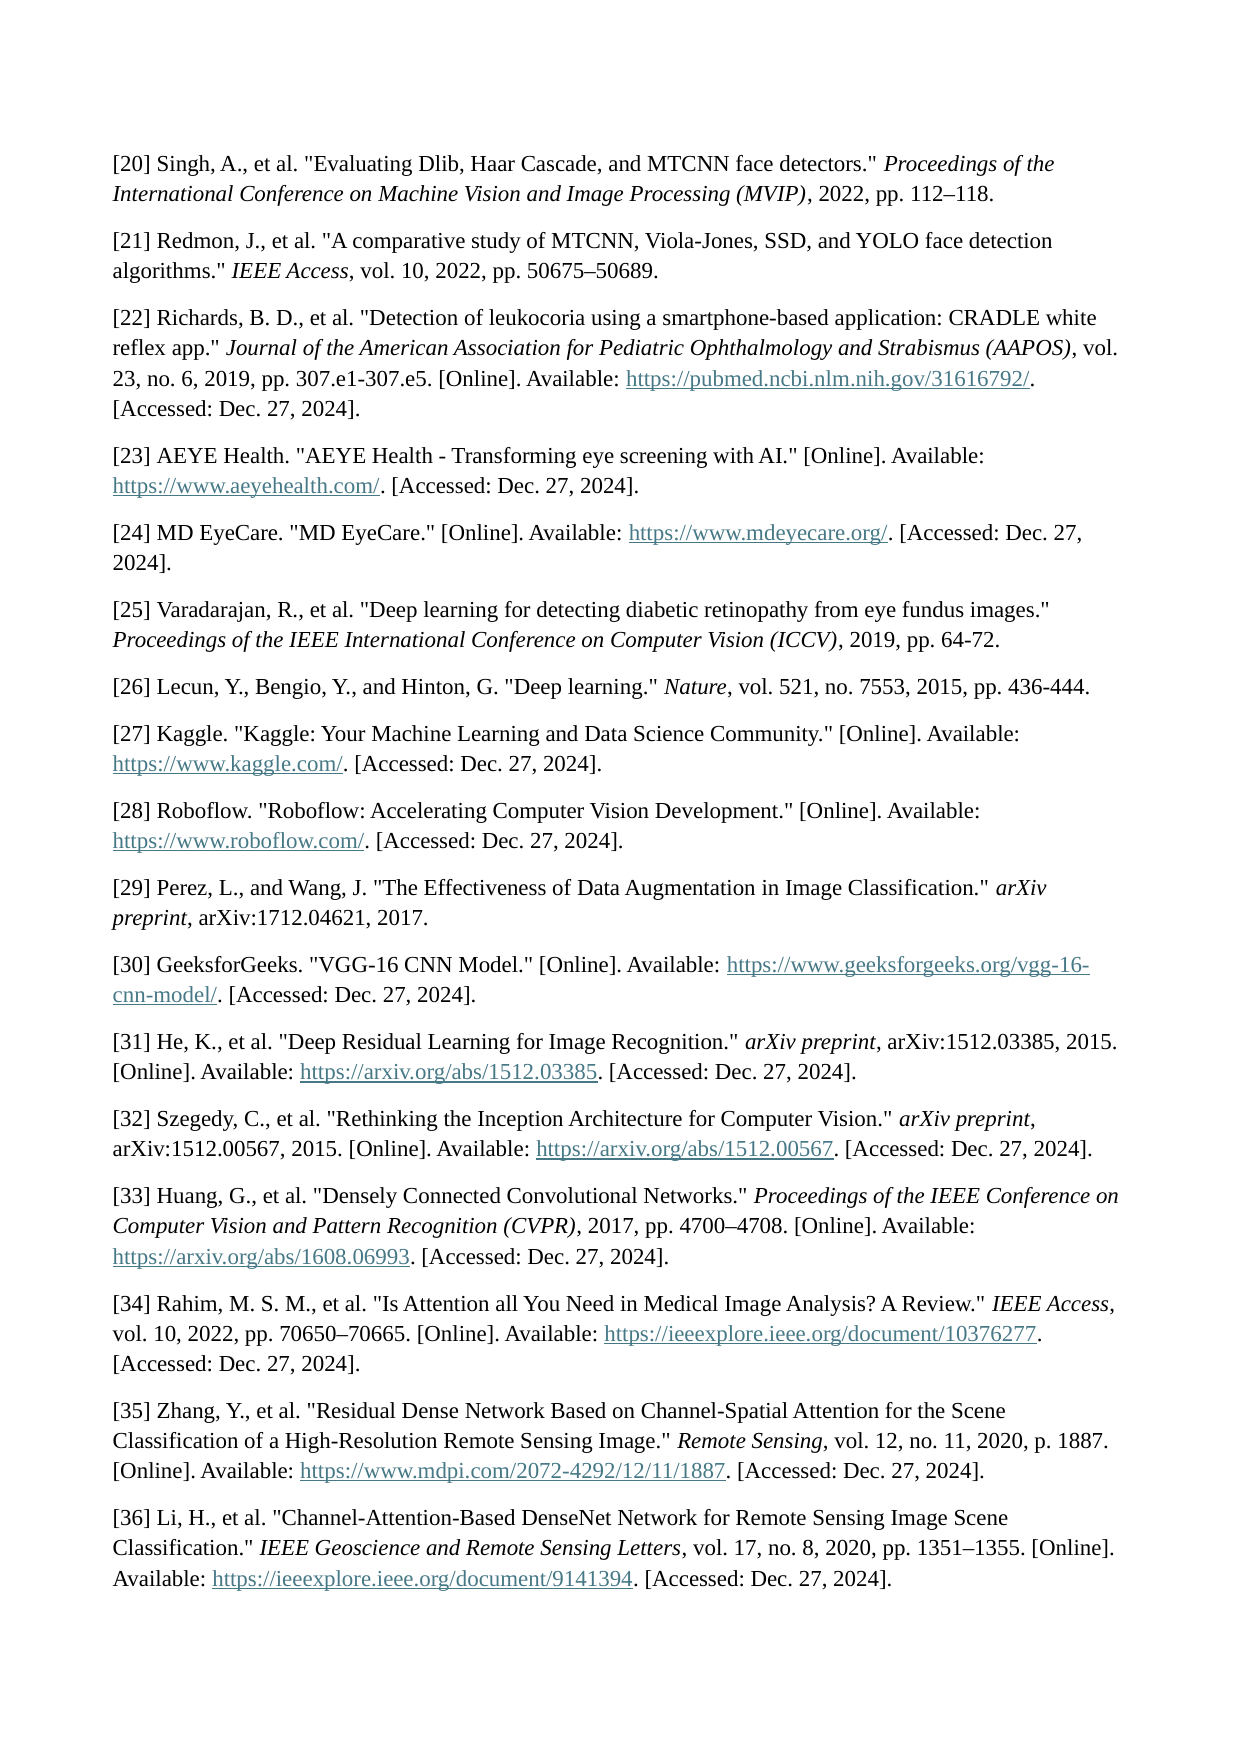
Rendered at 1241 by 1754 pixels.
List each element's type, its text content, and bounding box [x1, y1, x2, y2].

text [24] MD EyeCare. "MD EyeCare." [Online]. Available: https://www.mdeyecare.org/. [Accessed: Dec. 27, 2024]. [112, 519, 1128, 575]
text [35] Zhang, Y., et al. "Residual Dense Network Based on Channel-Spatial Attention for the Scene Classification of a High-Resolution Remote Sensing Image." Remote Sensing, vol. 12, no. 11, 2020, p. 1887. [Online]. Available: https://www.mdpi.com/2072-4292/12/11/1887. [Accessed: Dec. 27, 2024]. [112, 1397, 1128, 1484]
text [33] Huang, G., et al. "Densely Connected Convolutional Networks." Proceedings of the IEEE Conference on Computer Vision and Pattern Recognition (CVPR), 2017, pp. 4700–4708. [Online]. Available: https://arxiv.org/abs/1608.06993. [Accessed: Dec. 27, 2024]. [112, 1182, 1128, 1269]
text [30] GeeksforGeeks. "VGG-16 CNN Model." [Online]. Available: https://www.geeksforgeeks.org/vgg-16-cnn-model/. [Accessed: Dec. 27, 2024]. [112, 951, 1128, 1008]
text [25] Varadarajan, R., et al. "Deep learning for detecting diabetic retinopathy from eye fundus images." Proceedings of the IEEE International Conference on Computer Vision (ICCV), 2019, pp. 64-72. [112, 596, 1128, 652]
text [32] Szegedy, C., et al. "Rethinking the Inception Architecture for Computer Vision." arXiv preprint, arXiv:1512.00567, 2015. [Online]. Available: https://arxiv.org/abs/1512.00567. [Accessed: Dec. 27, 2024]. [112, 1105, 1128, 1162]
text [23] AEYE Health. "AEYE Health - Transforming eye screening with AI." [Online]. Available: https://www.aeyehealth.com/. [Accessed: Dec. 27, 2024]. [112, 442, 1128, 498]
text [22] Richards, B. D., et al. "Detection of leukocoria using a smartphone-based application: CRADLE white reflex app." Journal of the American Association for Pediatric Ophthalmology and Strabismus (AAPOS), vol. 23, no. 6, 2019, pp. 307.e1-307.e5. [Online]. Available: https://pubmed.ncbi.nlm.nih.gov/31616792/. [Accessed: Dec. 27, 2024]. [112, 304, 1128, 421]
text [31] He, K., et al. "Deep Residual Learning for Image Recognition." arXiv preprint, arXiv:1512.03385, 2015. [Online]. Available: https://arxiv.org/abs/1512.03385. [Accessed: Dec. 27, 2024]. [112, 1028, 1128, 1085]
text [34] Rahim, M. S. M., et al. "Is Attention all You Need in Medical Image Analysis? A Review." IEEE Access, vol. 10, 2022, pp. 70650–70665. [Online]. Available: https://ieeexplore.ieee.org/document/10376277. [Accessed: Dec. 27, 2024]. [112, 1289, 1128, 1376]
text [29] Perez, L., and Wang, J. "The Effectiveness of Data Augmentation in Image Classification." arXiv preprint, arXiv:1712.04621, 2017. [112, 874, 1128, 931]
text [27] Kaggle. "Kaggle: Your Machine Learning and Data Science Community." [Online]. Available: https://www.kaggle.com/. [Accessed: Dec. 27, 2024]. [112, 720, 1128, 776]
text [26] Lecun, Y., Bengio, Y., and Hinton, G. "Deep learning." Nature, vol. 521, no. 7553, 2015, pp. 436-444. [112, 673, 1128, 699]
text [36] Li, H., et al. "Channel-Attention-Based DenseNet Network for Remote Sensing Image Scene Classification." IEEE Geoscience and Remote Sensing Letters, vol. 17, no. 8, 2020, pp. 1351–1355. [Online]. Available: https://ieeexplore.ieee.org/document/9141394. [Accessed: Dec. 27, 2024]. [112, 1504, 1128, 1591]
text [28] Roboflow. "Roboflow: Accelerating Computer Vision Development." [Online]. Available: https://www.roboflow.com/. [Accessed: Dec. 27, 2024]. [112, 797, 1128, 853]
text [20] Singh, A., et al. "Evaluating Dlib, Haar Cascade, and MTCNN face detectors." Proceedings of the International Conference on Machine Vision and Image Processing (MVIP), 2022, pp. 112–118. [112, 150, 1128, 207]
text [21] Redmon, J., et al. "A comparative study of MTCNN, Viola-Jones, SSD, and YOLO face detection algorithms." IEEE Access, vol. 10, 2022, pp. 50675–50689. [112, 227, 1128, 284]
